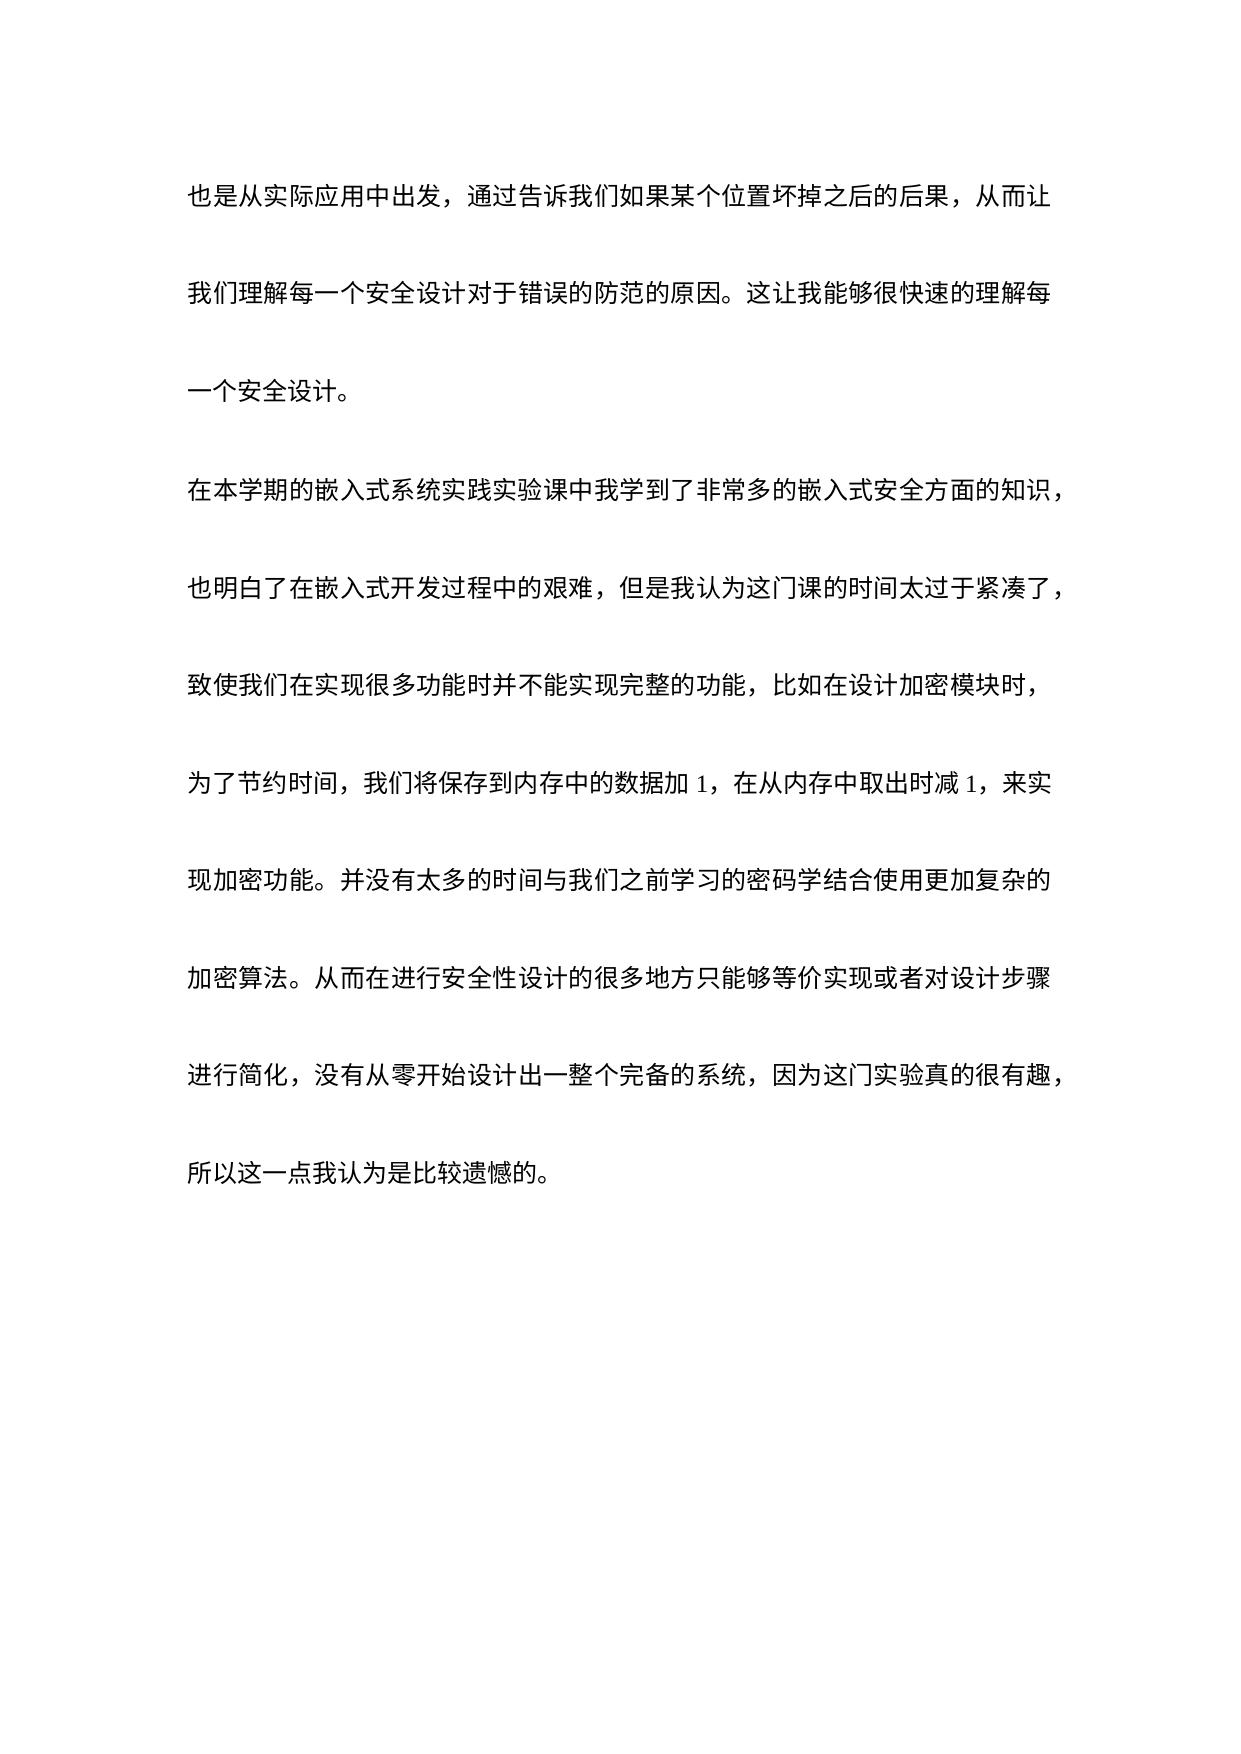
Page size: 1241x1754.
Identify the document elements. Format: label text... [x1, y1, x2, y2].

text 在本学期的嵌入式系统实践实验课中我学到了非常多的嵌入式安全方面的知识，也明白了在嵌入式开发过程中的艰难，但是我认为这门课的时间太过于紧凑了，致使我们在实现很多功能时并不能实现完整的功能，比如在设计加密模块时，为了节约时间，我们将保存到内存中的数据加1，在从内存中取出时减1，来实现加密功能。并没有太多的时间与我们之前学习的密码学结合使用更加复杂的加密算法。从而在进行安全性设计的很多地方只能够等价实现或者对设计步骤进行简化，没有从零开始设计出一整个完备的系统，因为这门实验真的很有趣，所以这一点我认为是比较遗憾的。 [187, 456, 1053, 1204]
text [187, 162, 1053, 422]
